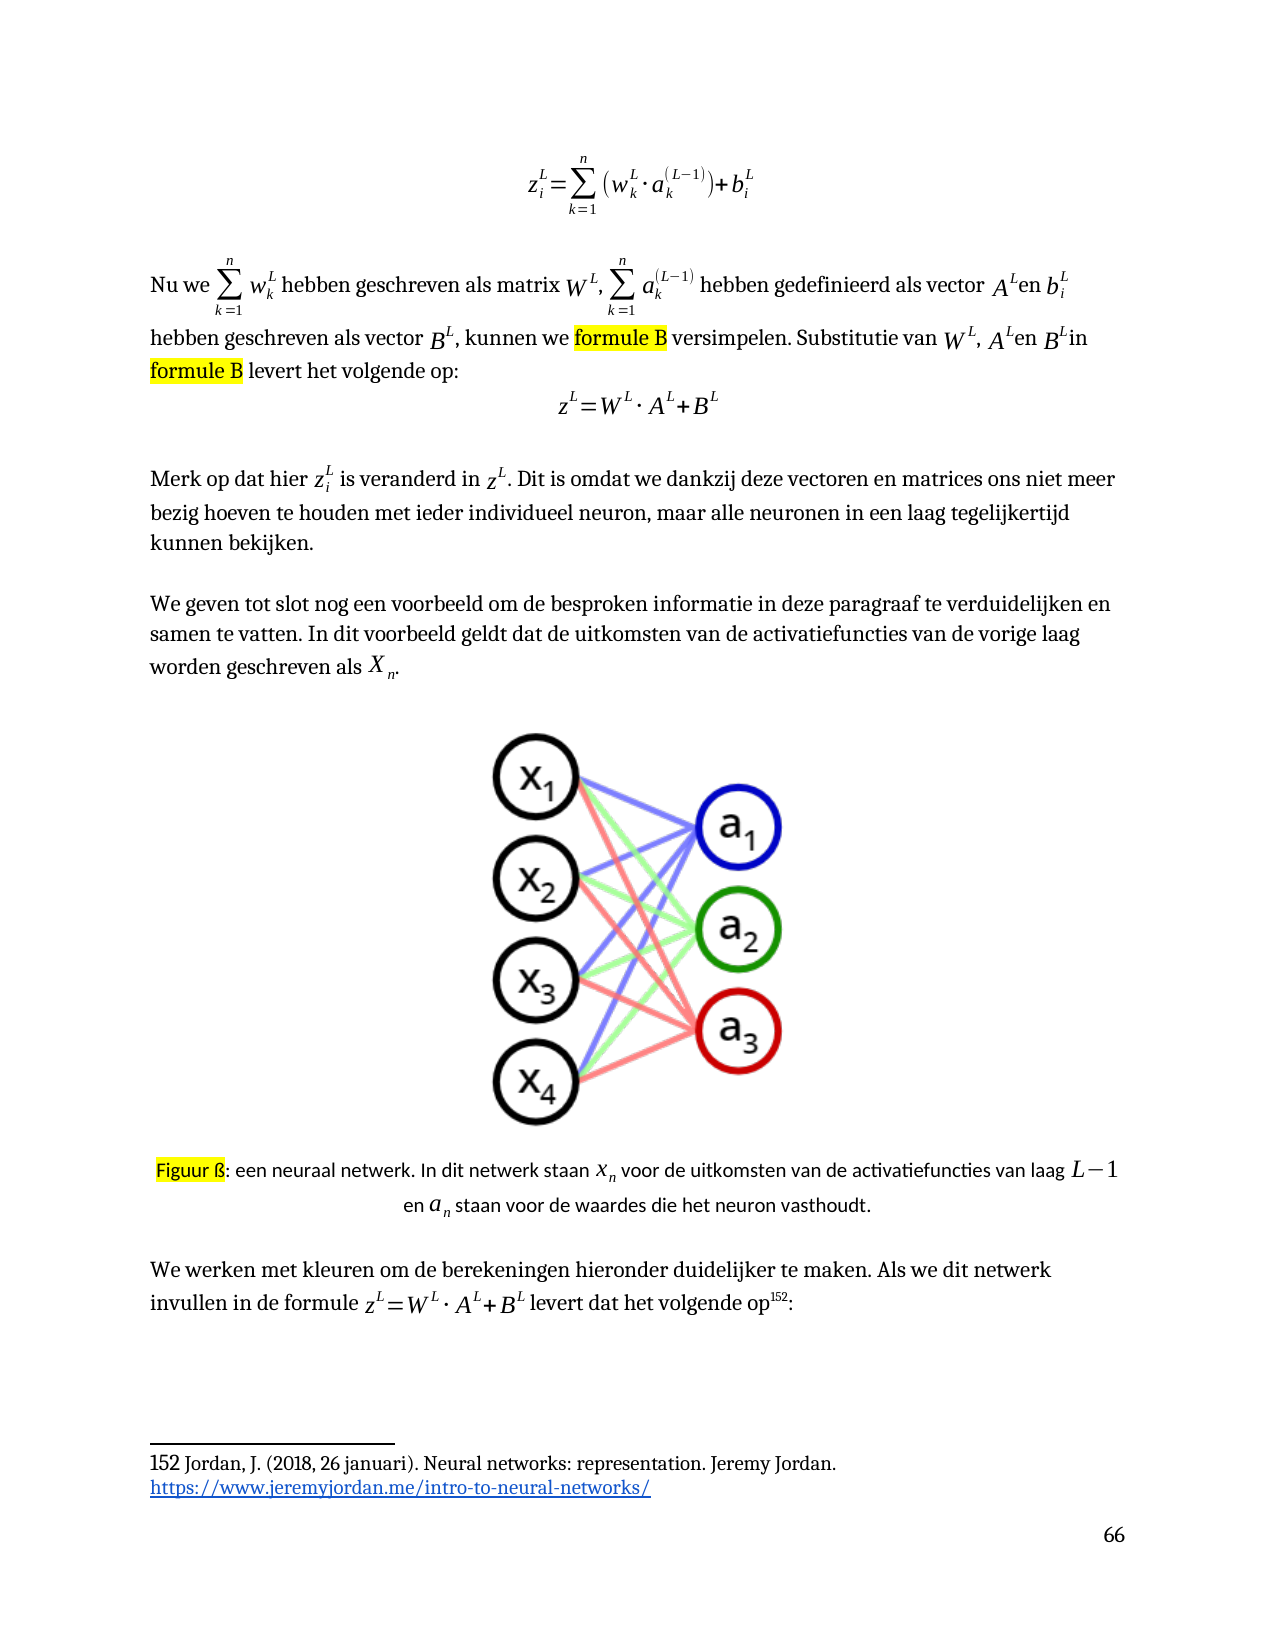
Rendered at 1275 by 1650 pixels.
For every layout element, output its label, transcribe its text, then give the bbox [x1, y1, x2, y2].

text Nu we hebben geschreven als matrix , hebben gedefinieerd als vector en hebben geschreven als vector , kunnen we formule B versimpelen. Substitutie van , en in formule B levert het volgende op: [150, 251, 1125, 384]
text We werken met kleuren om de berekeningen hieronder duidelijker te maken. Als we dit netwerk invullen in de formule levert dat het volgende op: [150, 1257, 1125, 1318]
picture [457, 716, 818, 1151]
text Merk op dat hier is veranderd in . Dit is omdat we dankzij deze vectoren en matrices ons niet meer bezig hoeven te houden met ieder individueel neuron, maar alle neuronen in een laag tegelijkertijd kunnen bekijken. [150, 461, 1125, 557]
text Figuur ß: een neuraal netwerk. In dit netwerk staan voor de uitkomsten van de activatiefuncties van laag en staan voor de waardes die het neuron vasthoudt. [150, 1154, 1125, 1221]
text We geven tot slot nog een voorbeeld om de besproken informatie in deze paragraaf te verduidelijken en samen te vatten. In dit voorbeeld geldt dat de uitkomsten van de activatiefuncties van de vorige laag worden geschreven als . [150, 591, 1125, 682]
